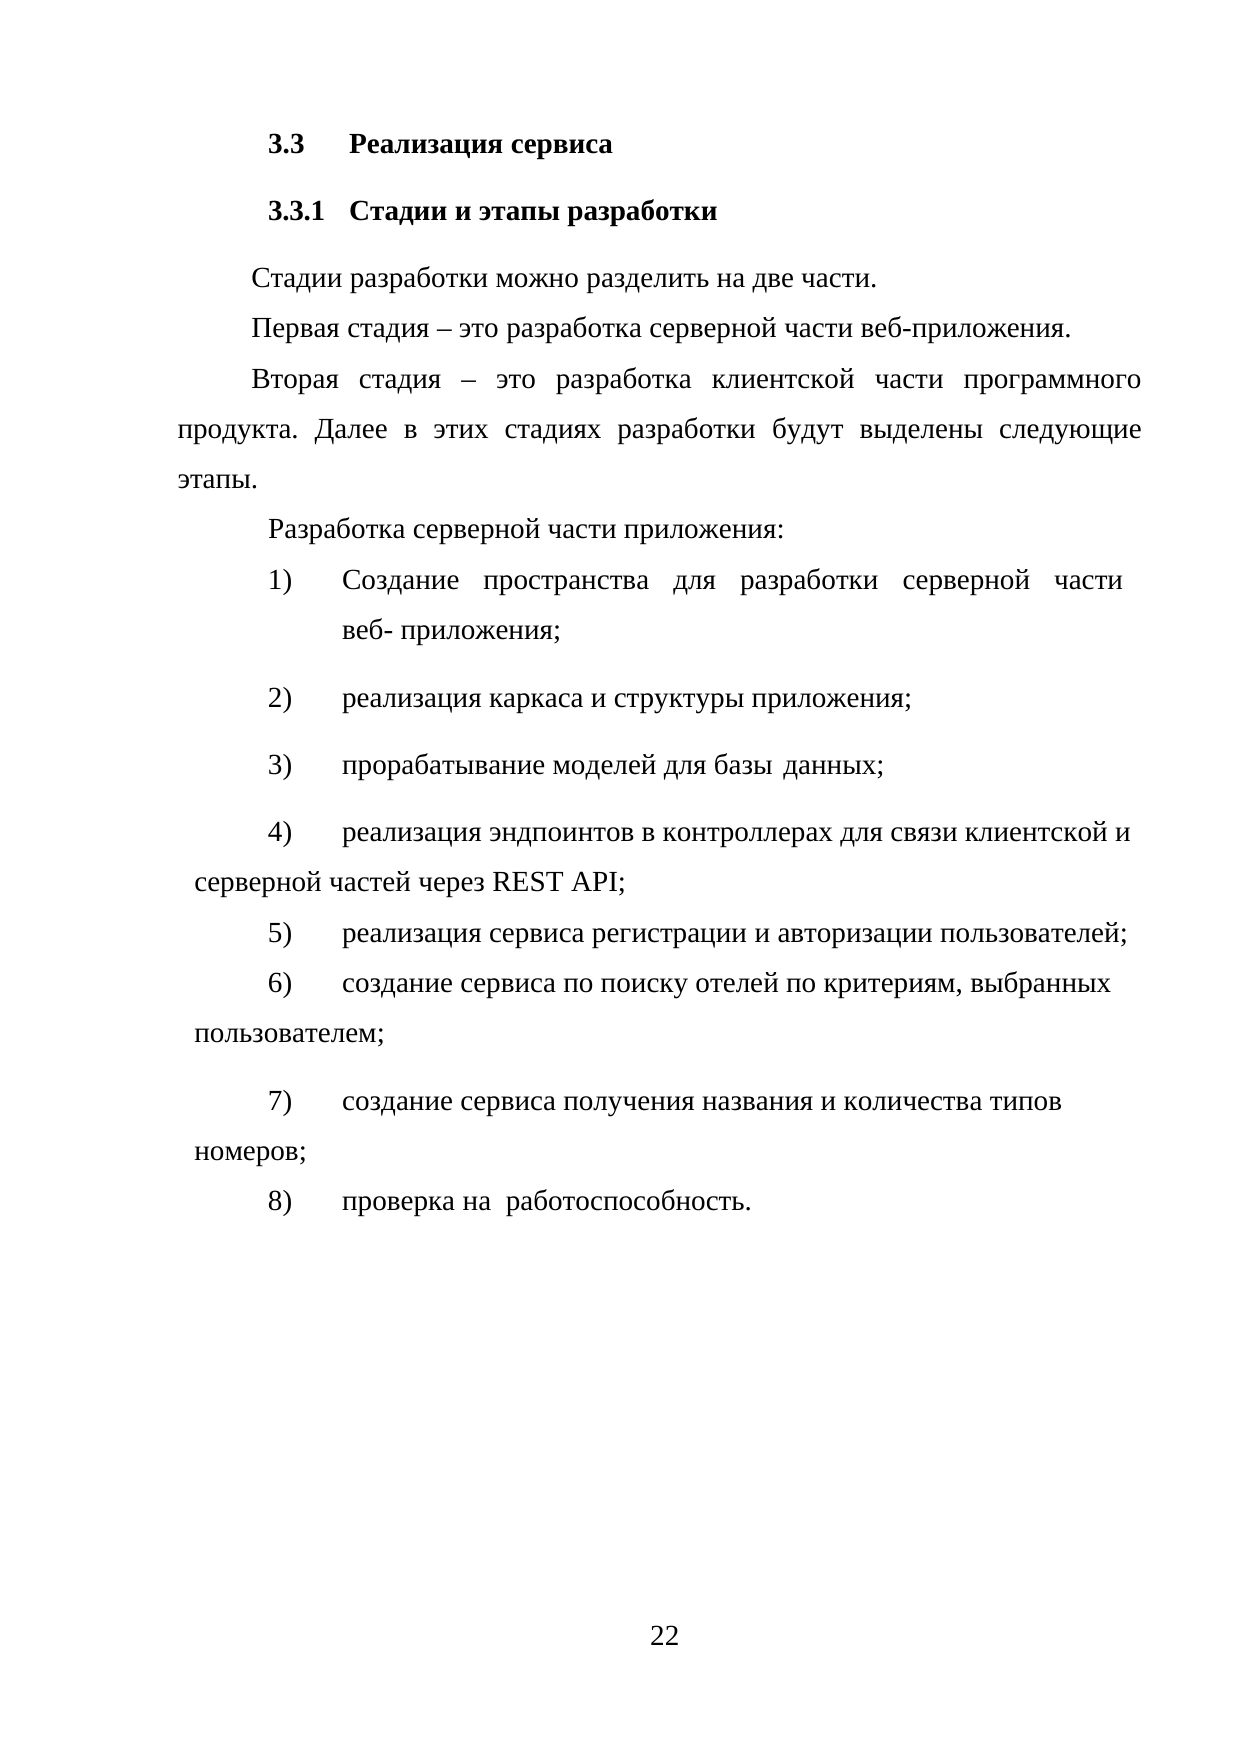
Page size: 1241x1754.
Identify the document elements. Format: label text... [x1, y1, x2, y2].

list реализация каркаса и структуры приложения; [194, 680, 1141, 713]
list создание сервиса получения названия и количества типов номеров; [194, 1083, 1141, 1166]
text Вторая стадия – это разработка клиентской части программного продукта. Далее в этих стадиях разработки будут выделены следующие этапы. [177, 361, 1142, 495]
subtitle Реализация сервиса [268, 126, 1152, 160]
list реализация эндпоинтов в контроллерах для связи клиентской и серверной частей через REST API; [194, 814, 1140, 898]
list прорабатывание моделей для базы данных; [194, 747, 1140, 781]
list проверка на работоспособность. [194, 1183, 1141, 1217]
subtitle Стадии и этапы разработки [268, 193, 1152, 226]
list создание сервиса по поиску отелей по критериям, выбранных пользователем; [194, 965, 1141, 1049]
list Создание пространства для разработки серверной части веб- приложения; [194, 562, 1141, 646]
text Стадии разработки можно разделить на две части. [177, 260, 1152, 293]
text Первая стадия – это разработка серверной части веб-приложения. [177, 311, 1152, 344]
text Разработка серверной части приложения: [268, 512, 1152, 545]
list реализация сервиса регистрации и авторизации пользователей; [268, 915, 1152, 948]
